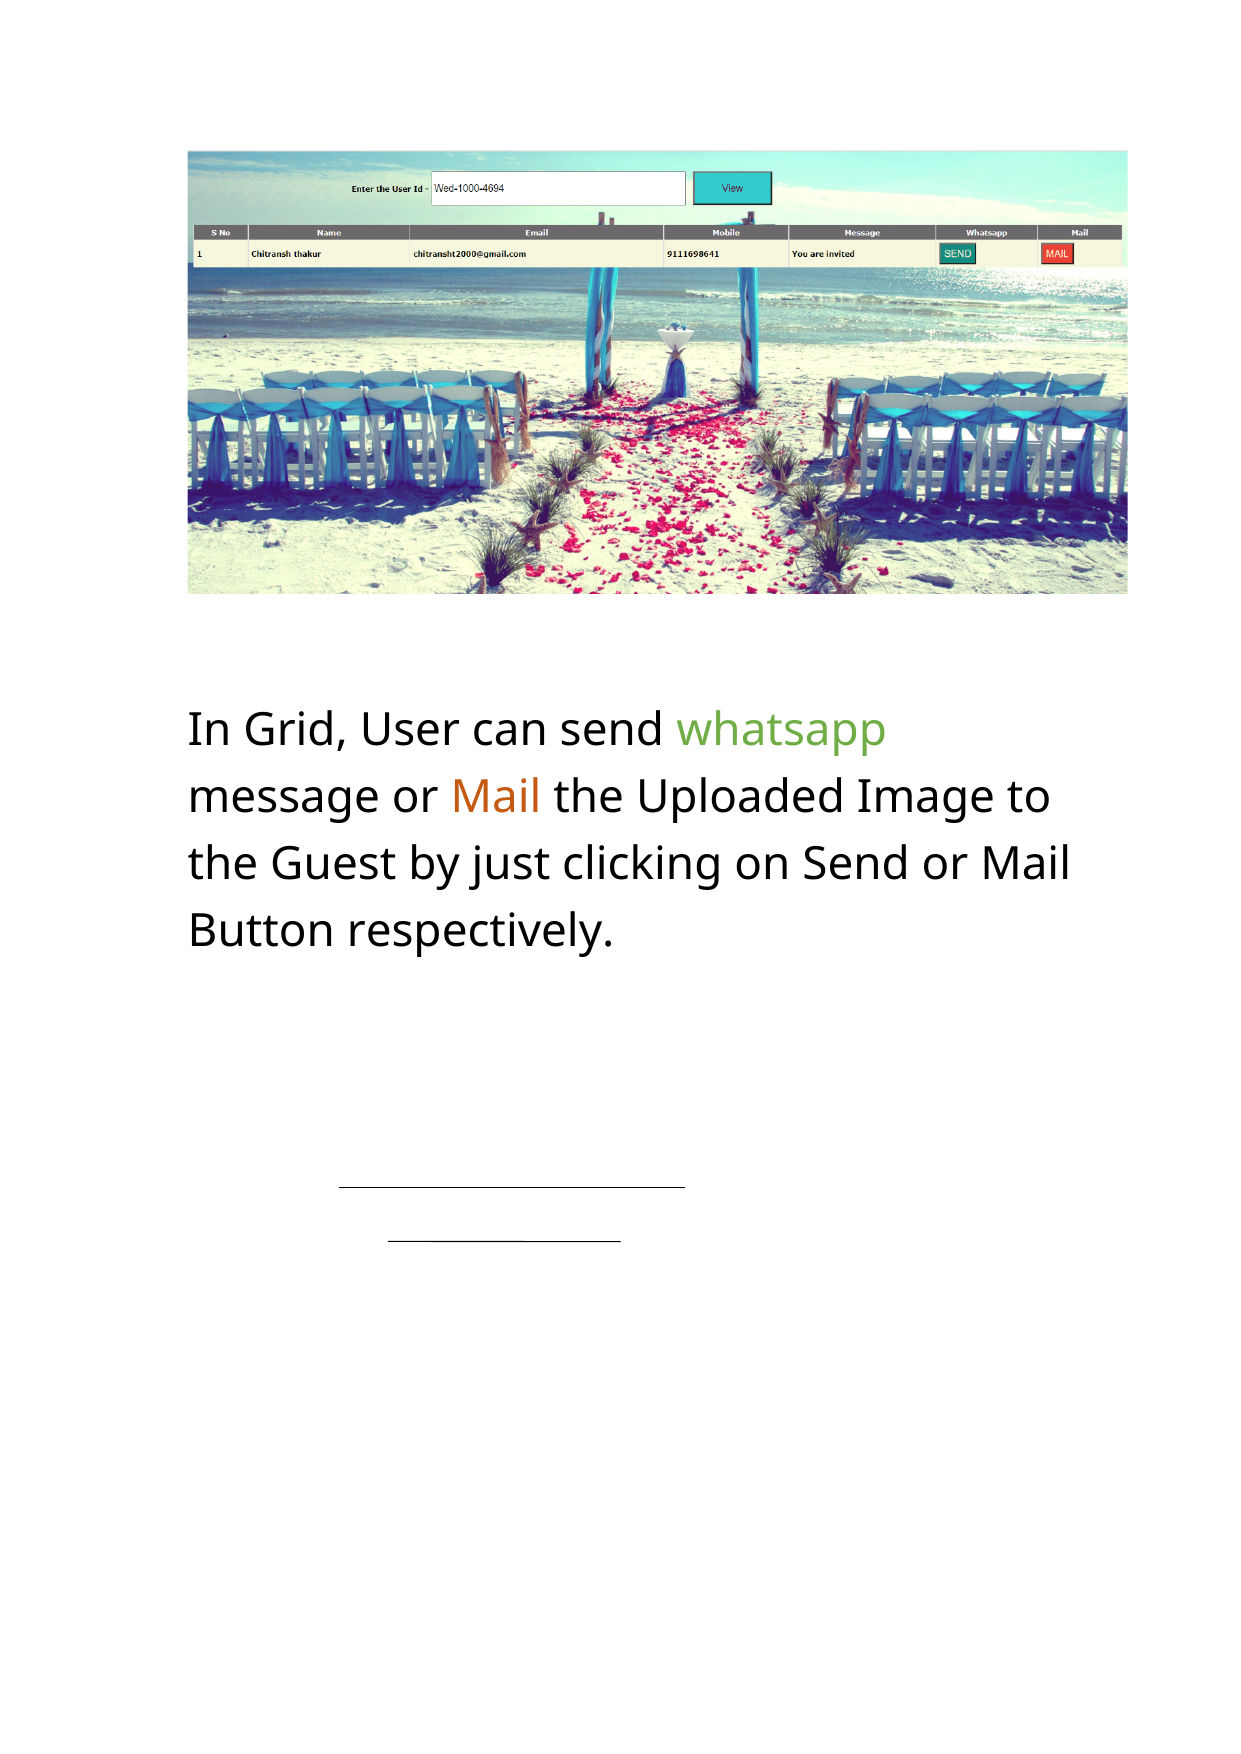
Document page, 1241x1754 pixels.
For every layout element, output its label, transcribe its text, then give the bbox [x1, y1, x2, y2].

text In Grid, User can send whatsapp message or Mail the Uploaded Image to the Guest by just clicking on Send or Mail Button respectively. [187, 696, 1090, 960]
picture [187, 150, 1128, 594]
